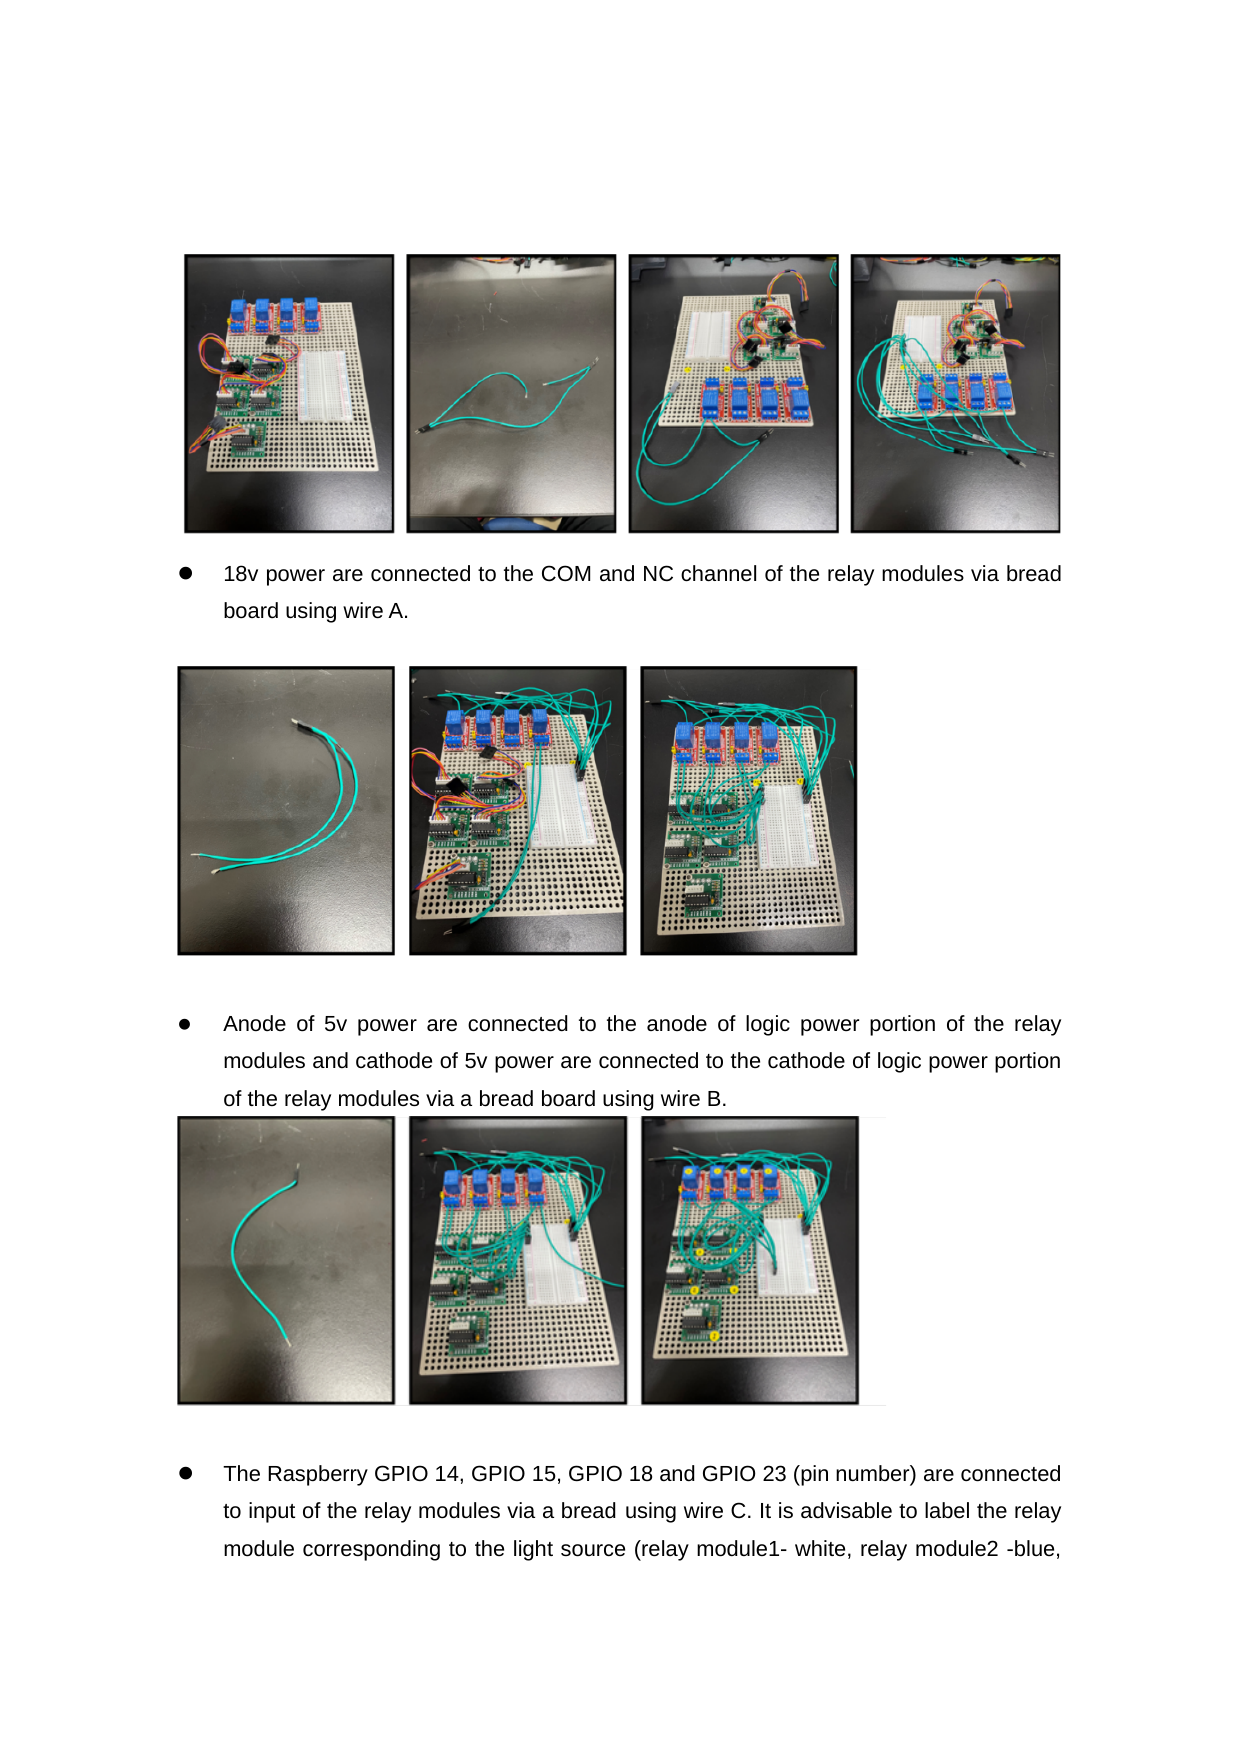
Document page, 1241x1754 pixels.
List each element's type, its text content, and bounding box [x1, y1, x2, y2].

list 18v power are connected to the COM and NC channel of the relay modules via bread board using wire A. [177, 554, 1063, 629]
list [177, 1454, 1063, 1567]
picture [177, 254, 1061, 550]
picture [177, 1116, 887, 1427]
picture [177, 666, 871, 976]
list Anode of 5v power are connected to the anode of logic power portion of the relay modules and cathode of 5v power are connected to the cathode of logic power portion of the relay modules via a bread board using wire B. [177, 1004, 1063, 1117]
